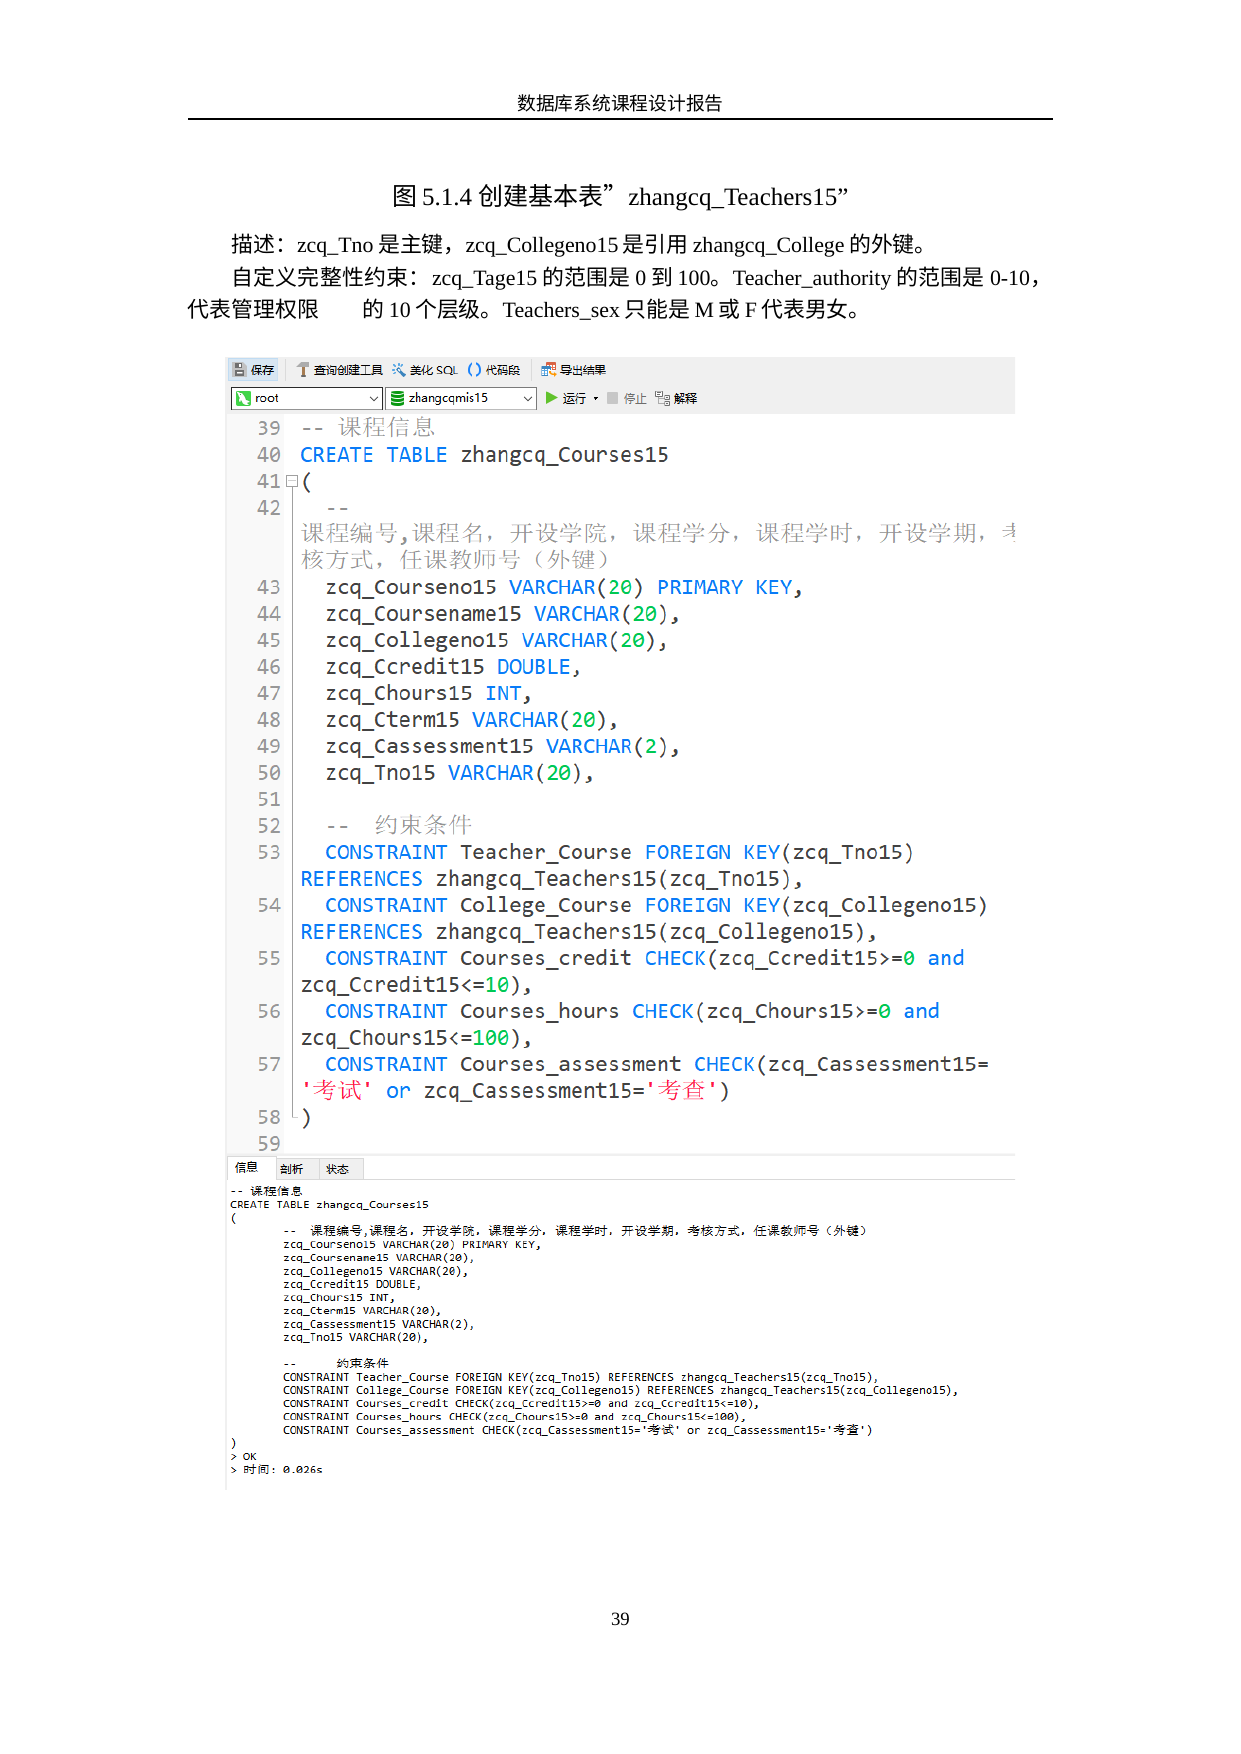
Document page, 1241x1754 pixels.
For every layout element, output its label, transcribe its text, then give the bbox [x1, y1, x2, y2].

text 描述：zcq_Tno是主键，zcq_Collegeno15是引用zhangcq_College的外键。 [187, 227, 1053, 259]
picture [225, 357, 1016, 1490]
text 自定义完整性约束：zcq_Tage15的范围是0到100。Teacher_authority的范围是0-10，代表管理权限 的10个层级。Teachers_sex只能是M或F代表男女。 [187, 259, 1053, 324]
text 图5.1.4 创建基本表”zhangcq_Teachers15” [187, 162, 1053, 227]
